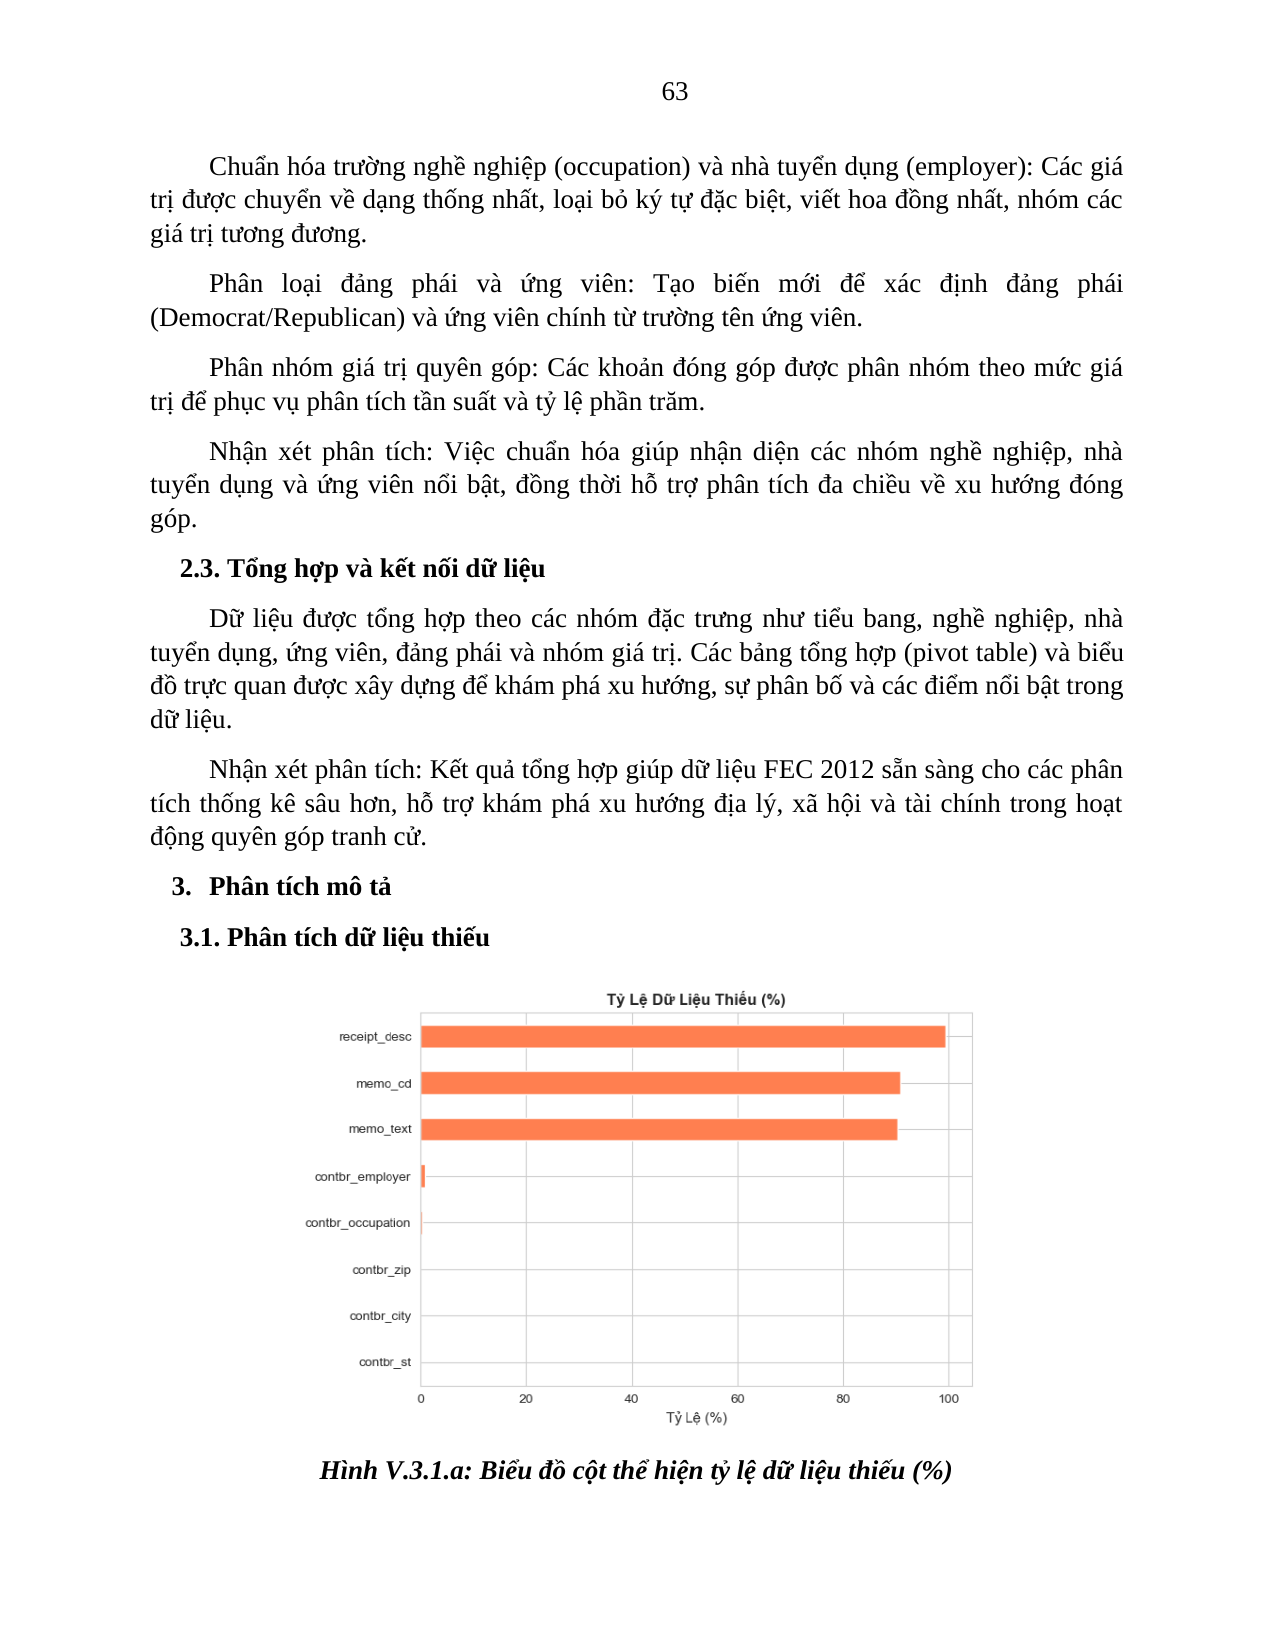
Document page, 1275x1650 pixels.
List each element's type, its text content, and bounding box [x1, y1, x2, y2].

text Hình V.3.1.a: Biểu đồ cột thể hiện tỷ lệ dữ liệu thiếu (%) [150, 1454, 1125, 1486]
text Dữ liệu được tổng hợp theo các nhóm đặc trưng như tiểu bang, nghề nghiệp, nhà tuyển dụng, ứng viên, đảng phái và nhóm giá trị. Các bảng tổng hợp (pivot table) và biểu đồ trực quan được xây dựng để khám phá xu hướng, sự phân bố và các điểm nổi bật trong dữ liệu. [150, 602, 1125, 734]
text Phân loại đảng phái và ứng viên: Tạo biến mới để xác định đảng phái (Democrat/Republican) và ứng viên chính từ trường tên ứng viên. [150, 267, 1125, 332]
subtitle 3.1. Phân tích dữ liệu thiếu [179, 921, 1125, 952]
text Phân nhóm giá trị quyên góp: Các khoản đóng góp được phân nhóm theo mức giá trị để phục vụ phân tích tần suất và tỷ lệ phần trăm. [150, 351, 1125, 416]
picture [292, 970, 983, 1436]
text Nhận xét phân tích: Kết quả tổng hợp giúp dữ liệu FEC 2012 sẵn sàng cho các phân tích thống kê sâu hơn, hỗ trợ khám phá xu hướng địa lý, xã hội và tài chính trong hoạt động quyên góp tranh cử. [150, 753, 1125, 851]
text Chuẩn hóa trường nghề nghiệp (occupation) và nhà tuyển dụng (employer): Các giá trị được chuyển về dạng thống nhất, loại bỏ ký tự đặc biệt, viết hoa đồng nhất, nhóm các giá trị tương đương. [150, 150, 1125, 248]
text Nhận xét phân tích: Việc chuẩn hóa giúp nhận diện các nhóm nghề nghiệp, nhà tuyển dụng và ứng viên nổi bật, đồng thời hỗ trợ phân tích đa chiều về xu hướng đóng góp. [150, 435, 1125, 533]
subtitle Phân tích mô tả [171, 870, 1125, 902]
subtitle 2.3. Tổng hợp và kết nối dữ liệu [179, 552, 1125, 583]
